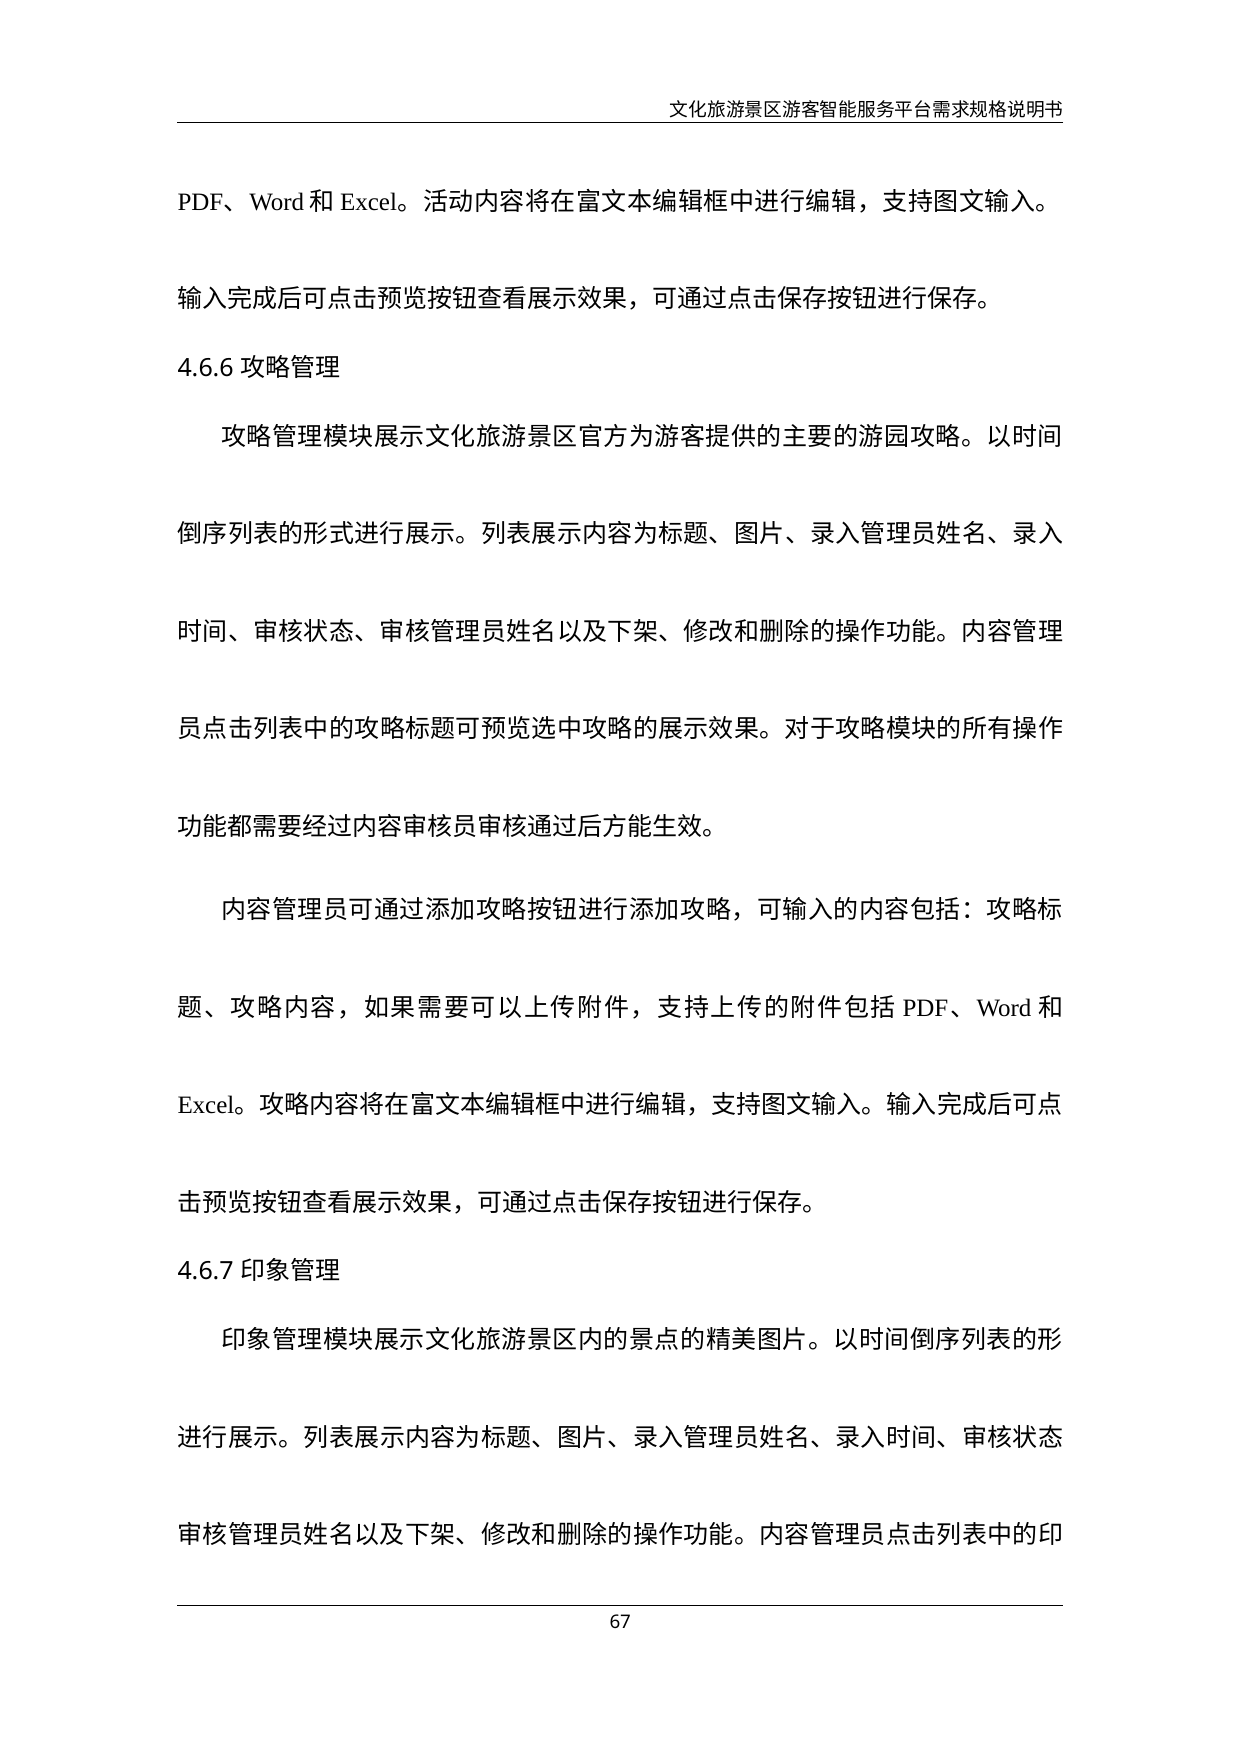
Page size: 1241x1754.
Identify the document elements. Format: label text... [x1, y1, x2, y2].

text 攻略管理 [177, 348, 1063, 384]
text 攻略管理模块展示文化旅游景区官方为游客提供的主要的游园攻略。以时间倒序列表的形式进行展示。列表展示内容为标题、图片、录入管理员姓名、录入时间、审核状态、审核管理员姓名以及下架、修改和删除的操作功能。内容管理员点击列表中的攻略标题可预览选中攻略的展示效果。对于攻略模块的所有操作功能都需要经过内容审核员审核通过后方能生效。 [177, 402, 1063, 857]
text 印象管理 [177, 1251, 1063, 1287]
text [177, 1305, 1063, 1565]
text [177, 167, 1063, 329]
text 内容管理员可通过添加攻略按钮进行添加攻略，可输入的内容包括：攻略标题、攻略内容，如果需要可以上传附件，支持上传的附件包括PDF、Word和Excel。攻略内容将在富文本编辑框中进行编辑，支持图文输入。输入完成后可点击预览按钮查看展示效果，可通过点击保存按钮进行保存。 [177, 875, 1063, 1233]
